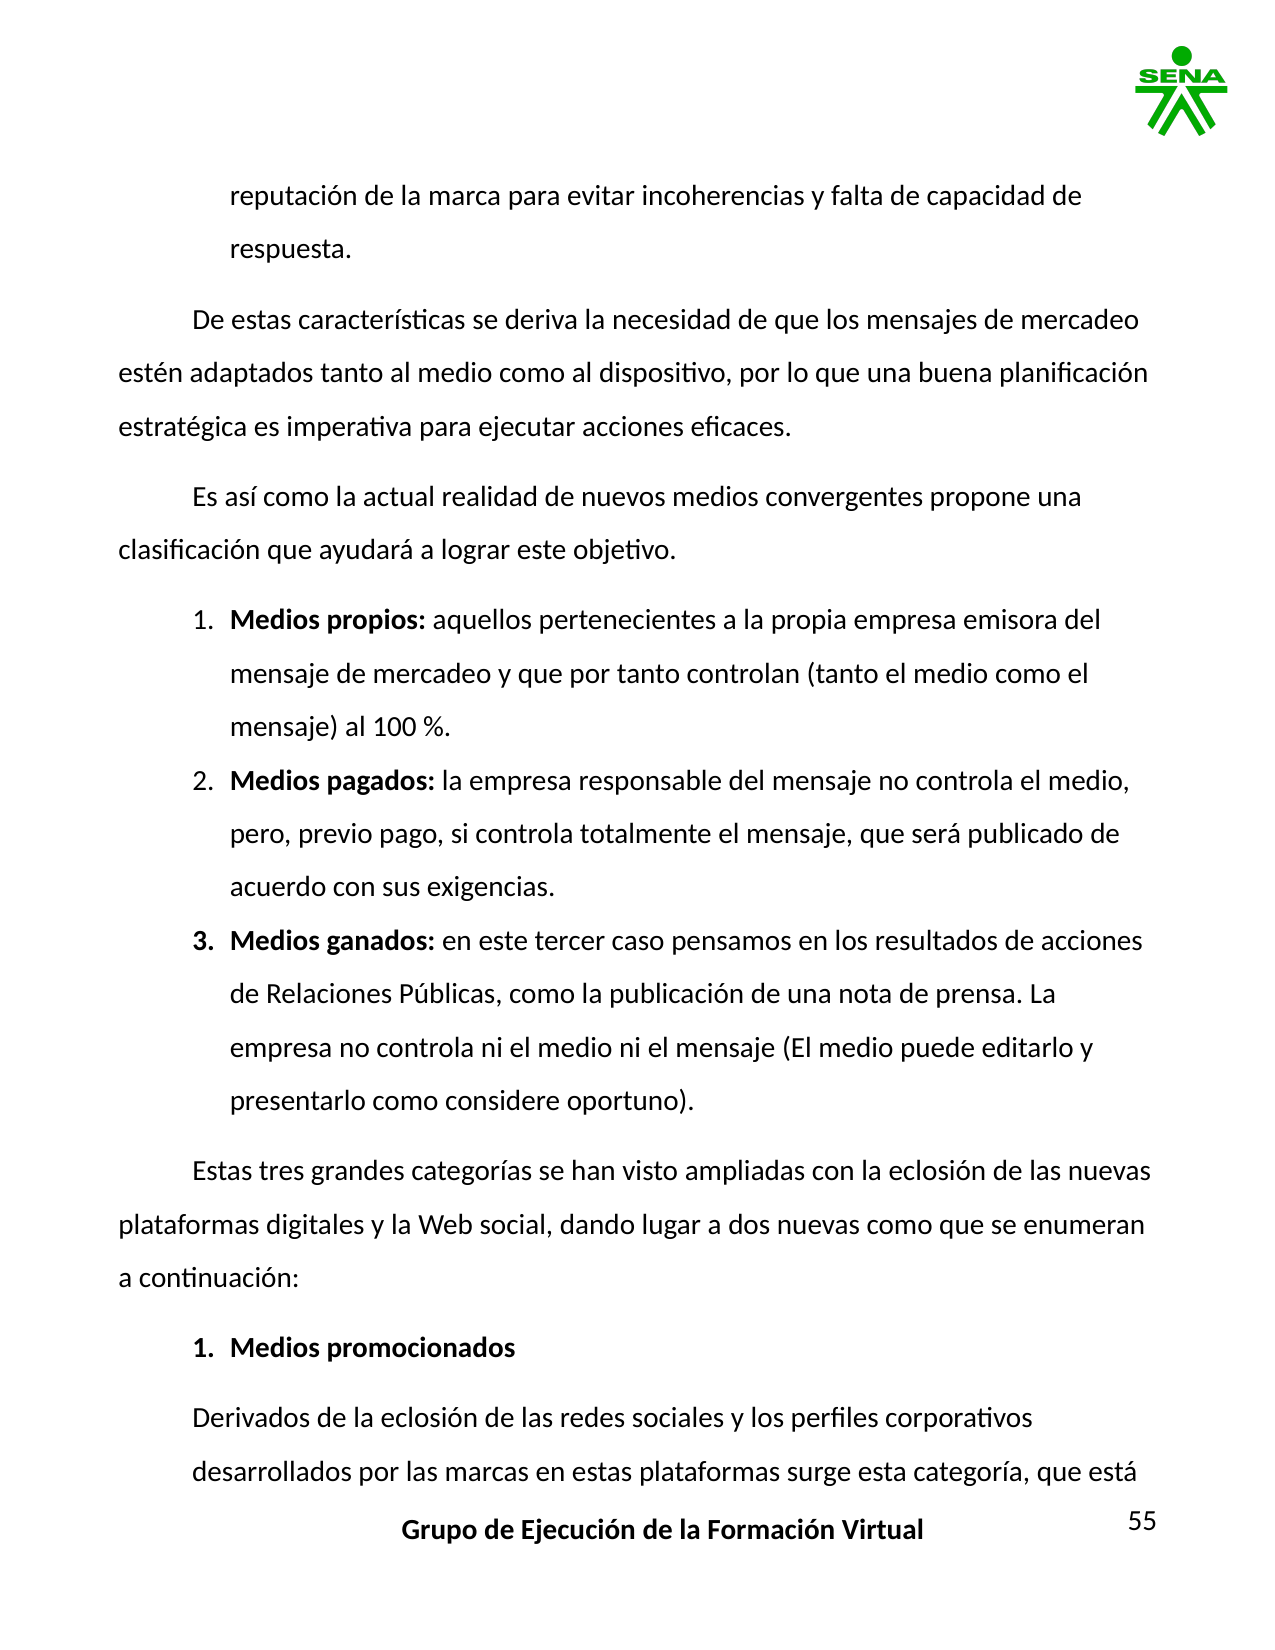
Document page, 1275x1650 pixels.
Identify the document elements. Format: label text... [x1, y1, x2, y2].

list Medios promocionados [192, 1329, 1157, 1365]
text De estas características se deriva la necesidad de que los mensajes de mercadeo estén adaptados tanto al medio como al dispositivo, por lo que una buena planificación estratégica es imperativa para ejecutar acciones eficaces. [118, 301, 1157, 443]
list Medios ganados: en este tercer caso pensamos en los resultados de acciones de Relaciones Públicas, como la publicación de una nota de prensa. La empresa no controla ni el medio ni el mensaje (El medio puede editarlo y presentarlo como considere oportuno). [192, 922, 1157, 1118]
list Medios propios: aquellos pertenecientes a la propia empresa emisora del mensaje de mercadeo y que por tanto controlan (tanto el medio como el mensaje) al 100 %. [192, 601, 1157, 744]
text Es así como la actual realidad de nuevos medios convergentes propone una clasificación que ayudará a lograr este objetivo. [118, 478, 1157, 567]
list Medios pagados: la empresa responsable del mensaje no controla el medio, pero, previo pago, si controla totalmente el mensaje, que será publicado de acuerdo con sus exigencias. [192, 762, 1157, 904]
text Estas tres grandes categorías se han visto ampliadas con la eclosión de las nuevas plataformas digitales y la Web social, dando lugar a dos nuevas como que se enumeran a continuación: [118, 1152, 1157, 1295]
picture [1135, 46, 1228, 136]
